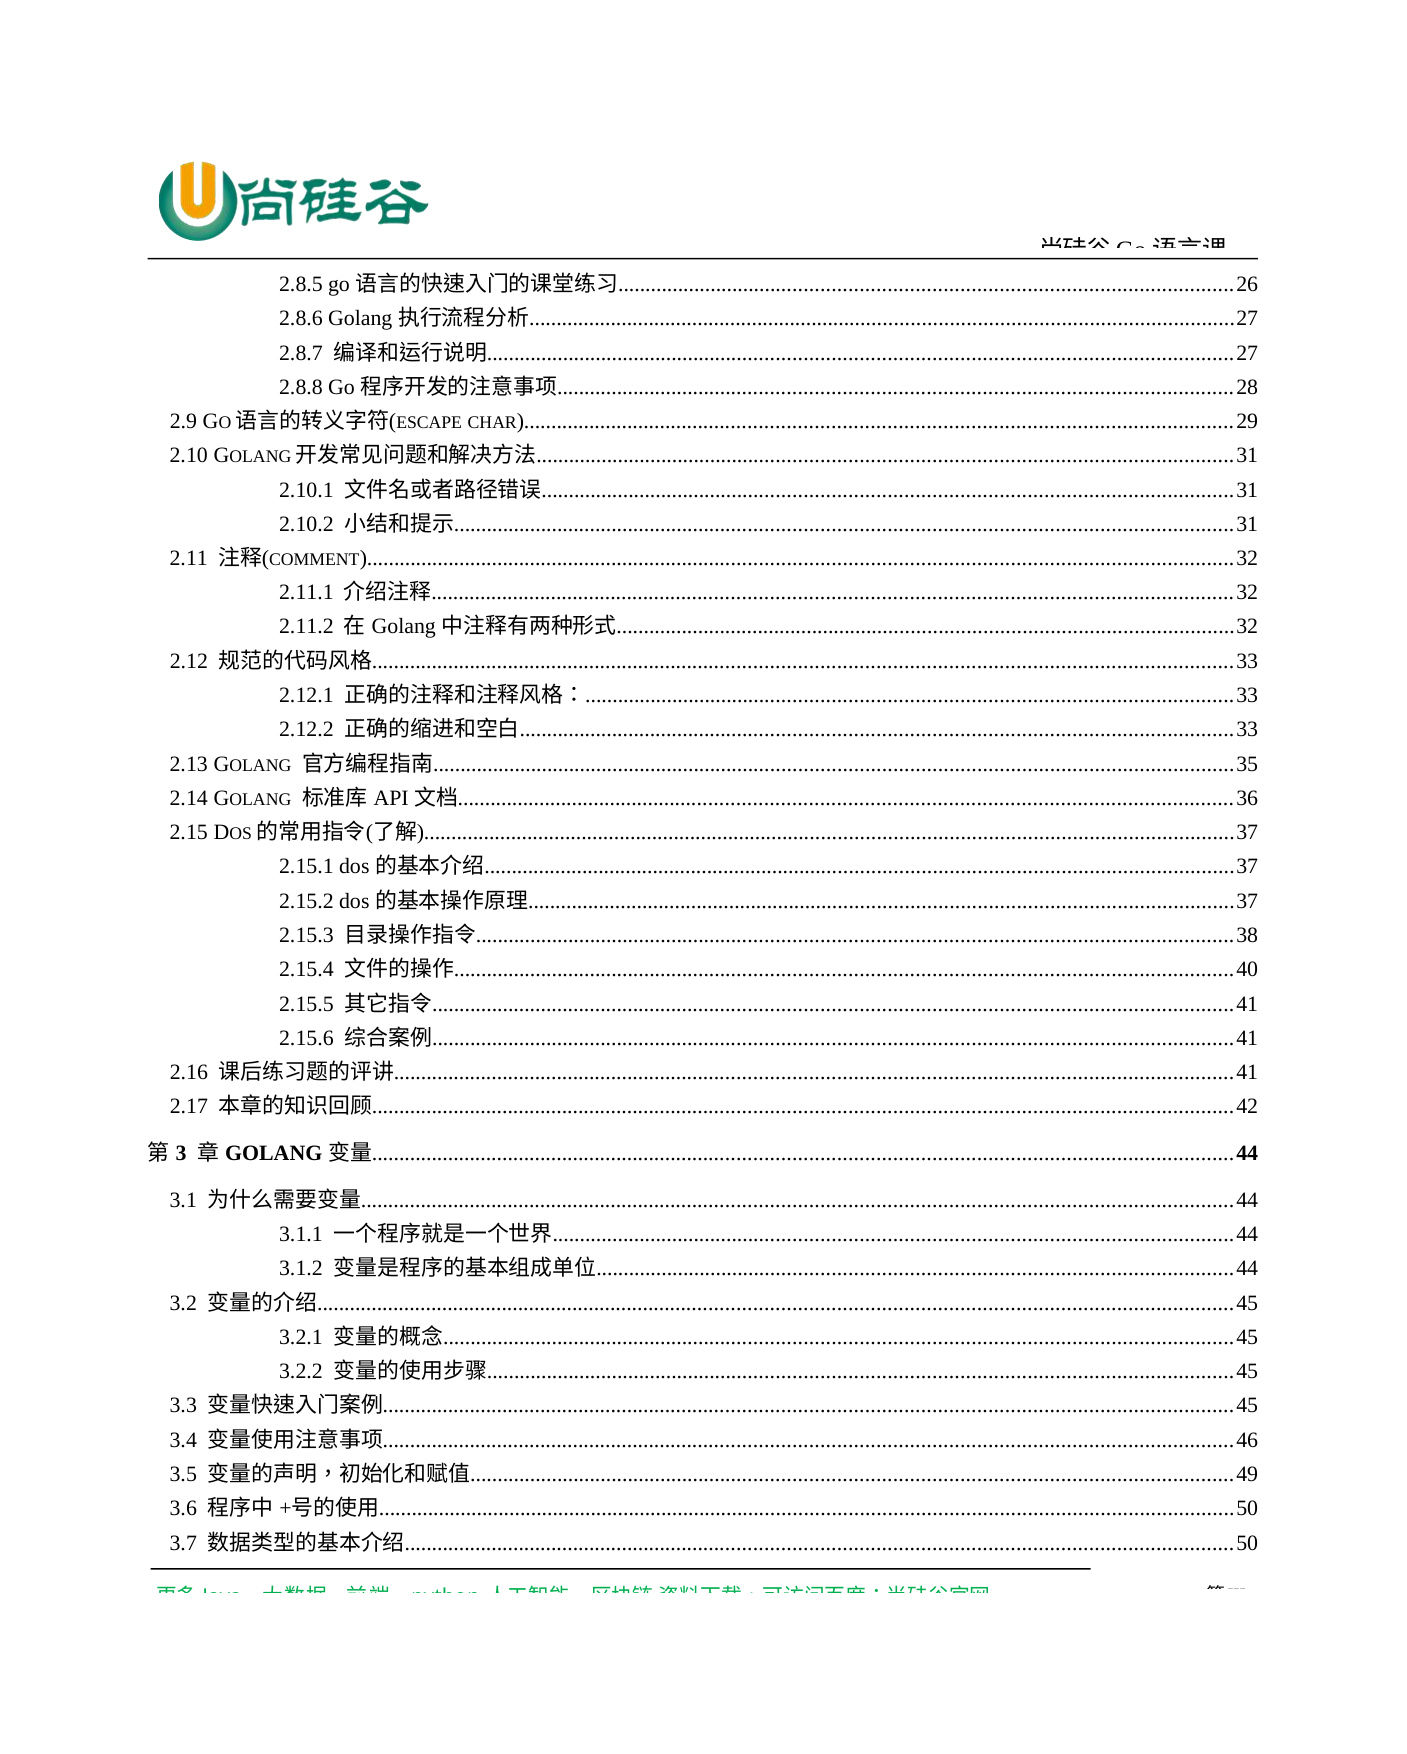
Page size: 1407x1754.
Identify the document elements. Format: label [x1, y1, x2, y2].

picture [158, 161, 429, 241]
